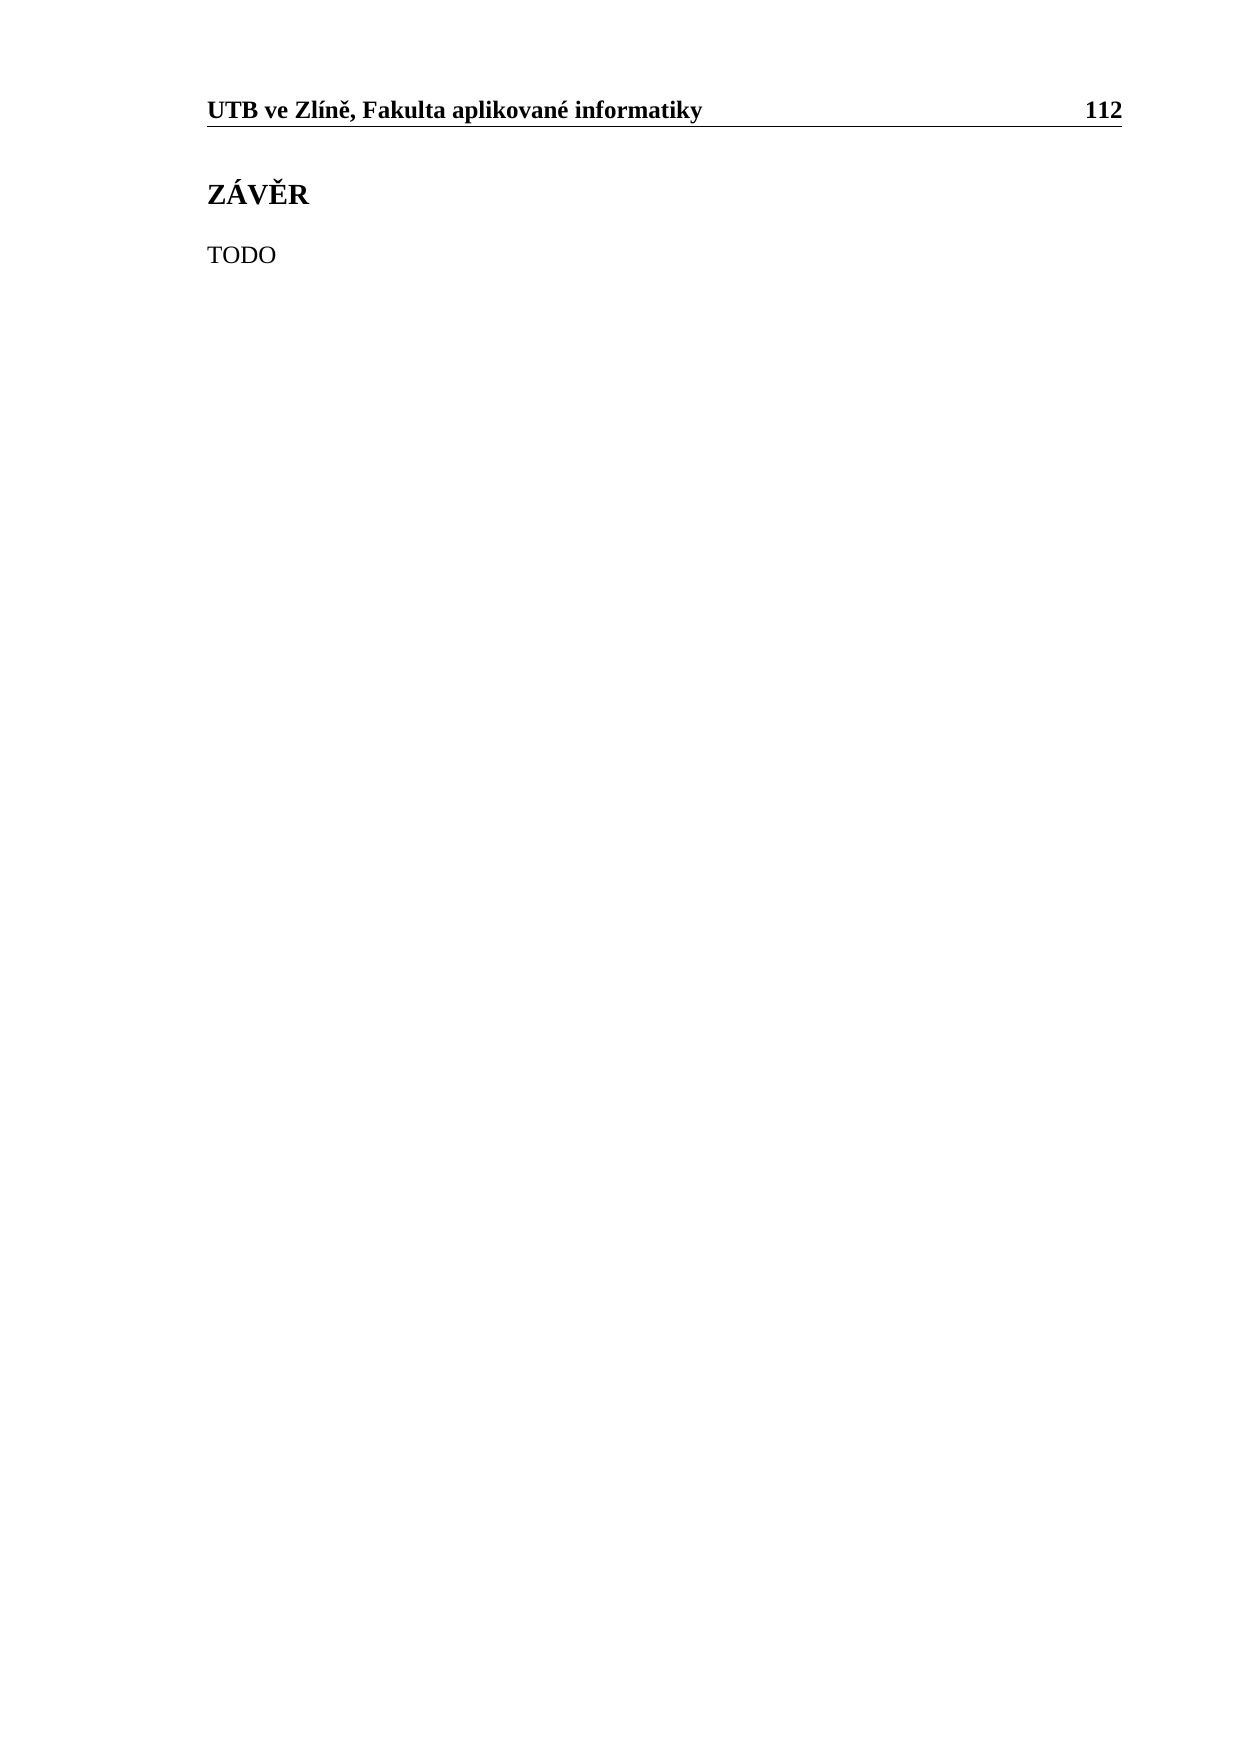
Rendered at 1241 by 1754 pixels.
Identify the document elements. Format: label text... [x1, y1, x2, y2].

text Závěr [207, 177, 1122, 211]
text TODO [207, 240, 1122, 269]
